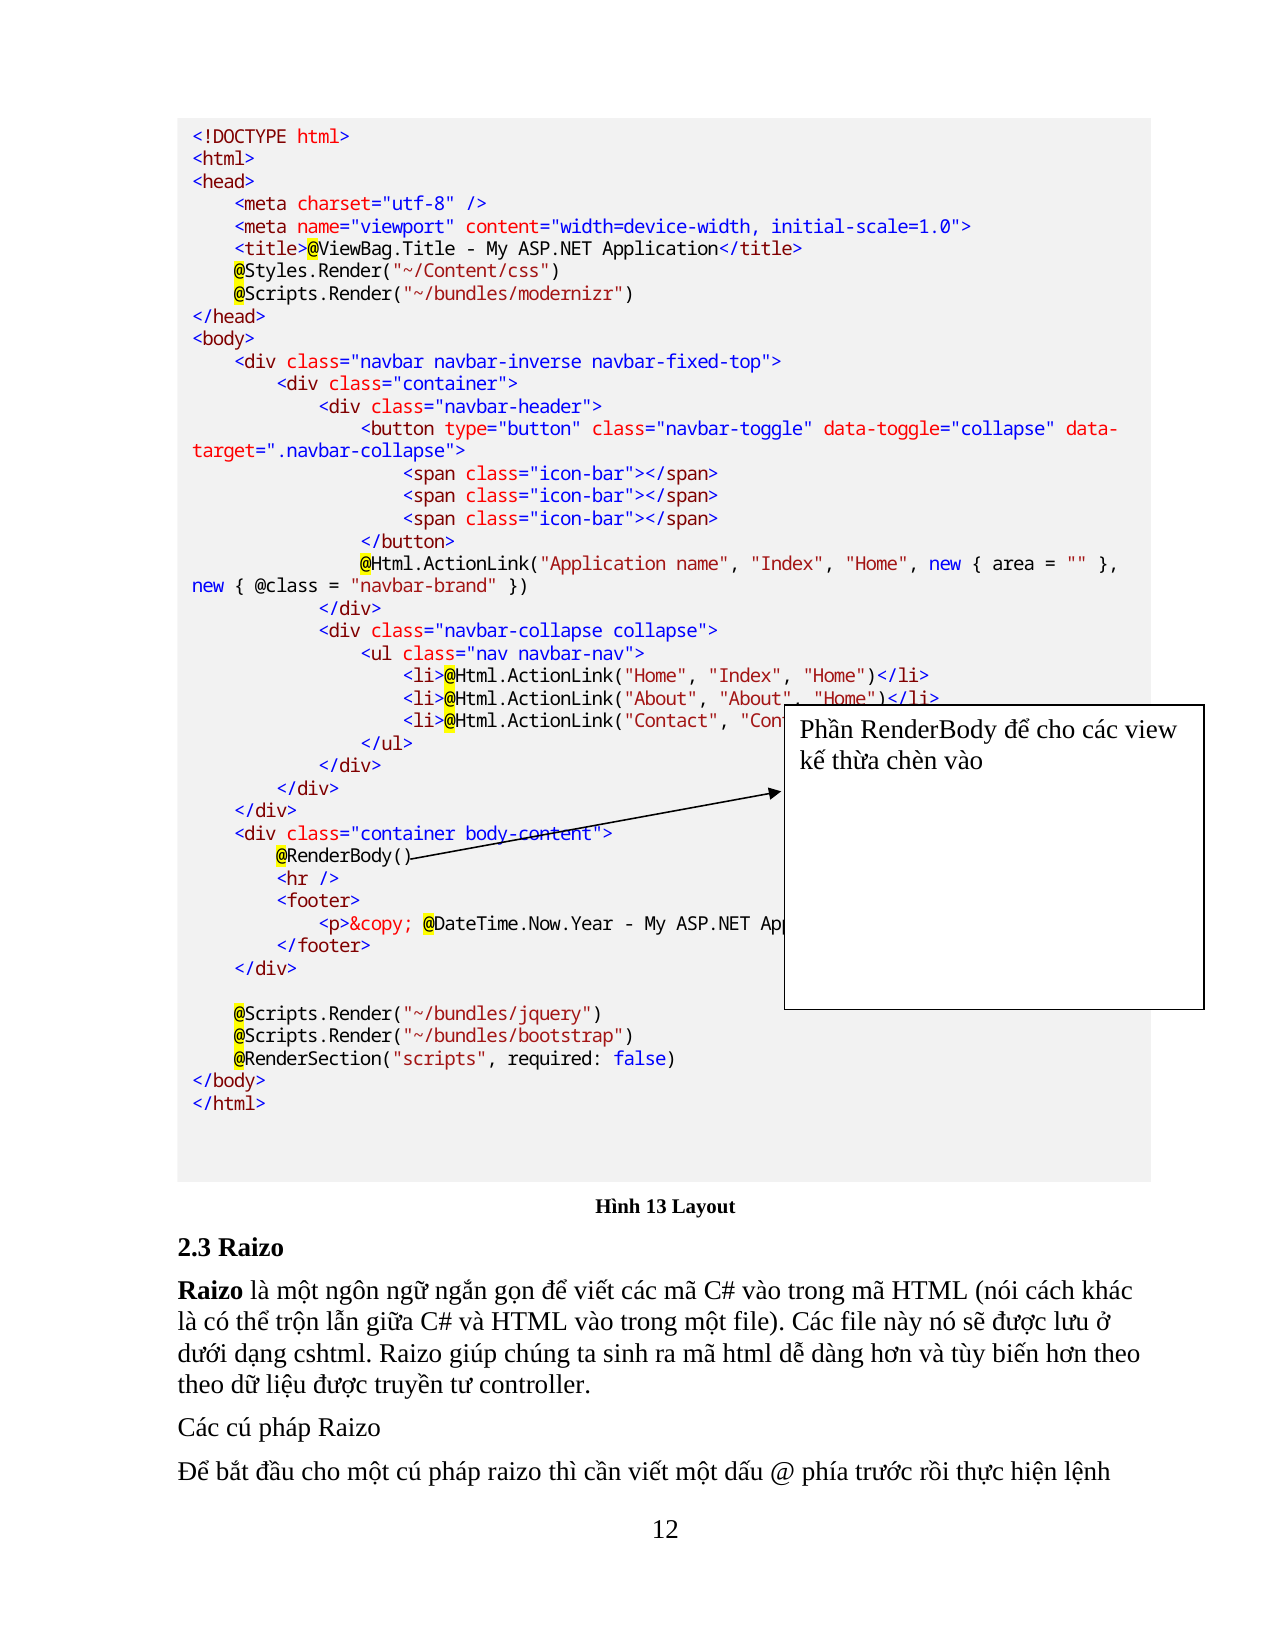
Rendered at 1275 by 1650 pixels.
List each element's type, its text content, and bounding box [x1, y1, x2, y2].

text Hình 13 Layout [177, 1194, 1153, 1218]
text Raizo là một ngôn ngữ ngắn gọn để viết các mã C# vào trong mã HTML (nói cách khác là có thể trộn lẫn giữa C# và HTML vào trong một file). Các file này nó sẽ được lưu ở dưới dạng cshtml. Raizo giúp chúng ta sinh ra mã html dễ dàng hơn và tùy biến hơn theo theo dữ liệu được truyền tư controller. [177, 1274, 1153, 1399]
text Để bắt đầu cho một cú pháp raizo thì cần viết một dấu @ phía trước rồi thực hiện lệnh [177, 1455, 1153, 1486]
text Các cú pháp Raizo [177, 1411, 1153, 1443]
text 2.3 Raizo [177, 1231, 1153, 1262]
